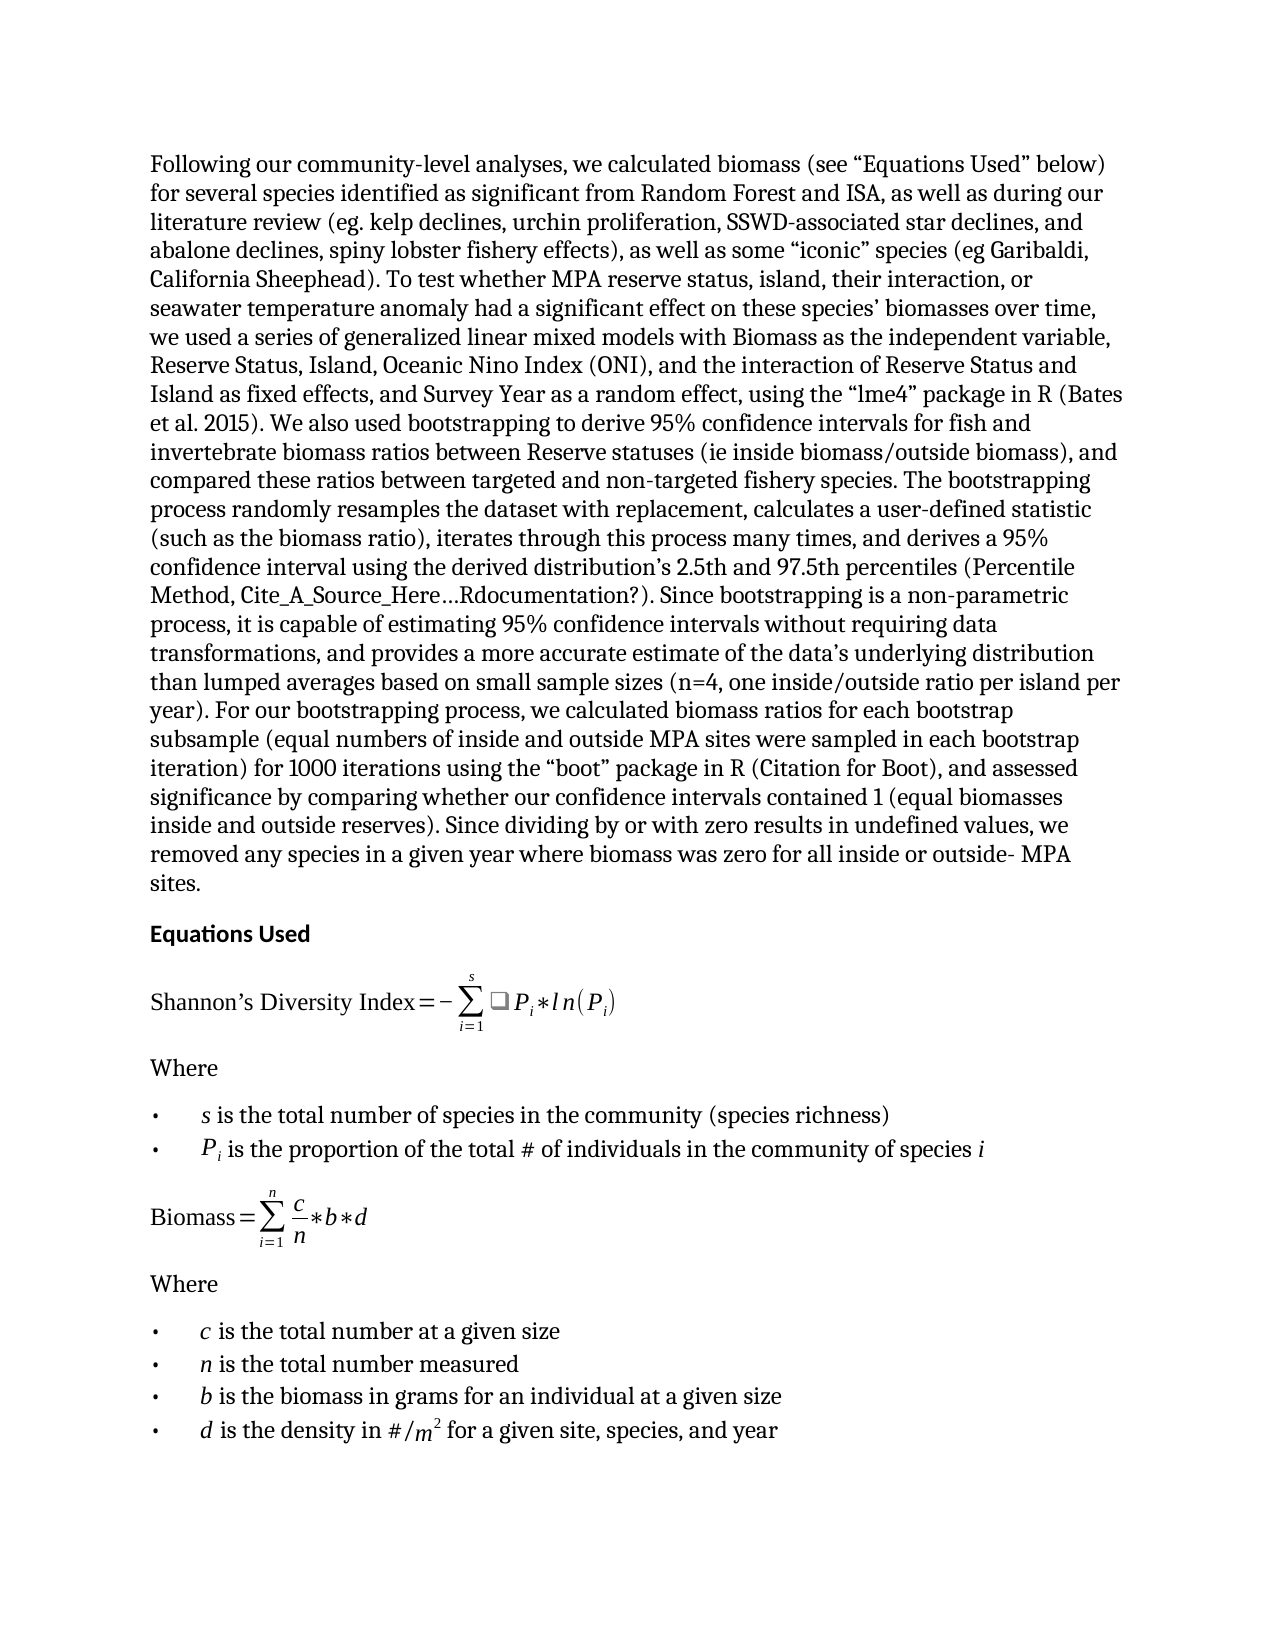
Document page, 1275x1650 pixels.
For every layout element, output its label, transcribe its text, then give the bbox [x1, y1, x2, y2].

list is the biomass in grams for an individual at a given size [150, 1382, 1125, 1411]
list is the total number at a given size [150, 1317, 1125, 1346]
list is the proportion of the total # of individuals in the community of species [150, 1134, 1125, 1165]
subtitle Equations Used [150, 918, 1125, 949]
text Where [150, 1054, 1125, 1082]
list is the total number of species in the community (species richness) [150, 1101, 1125, 1130]
list is the density in #/ for a given site, species, and year [150, 1415, 1125, 1446]
text Following our community-level analyses, we calculated biomass (see “Equations Used” below) for several species identified as significant from Random Forest and ISA, as well as during our literature review (eg. kelp declines, urchin proliferation, SSWD-associated star declines, and abalone declines, spiny lobster fishery effects), as well as some “iconic” species (eg Garibaldi, California Sheephead). To test whether MPA reserve status, island, their interaction, or seawater temperature anomaly had a significant effect on these species’ biomasses over time, we used a series of generalized linear mixed models with Biomass as the independent variable, Reserve Status, Island, Oceanic Nino Index (ONI), and the interaction of Reserve Status and Island as fixed effects, and Survey Year as a random effect, using the “lme4” package in R (Bates et al. 2015). We also used bootstrapping to derive 95% confidence intervals for fish and invertebrate biomass ratios between Reserve statuses (ie inside biomass/outside biomass), and compared these ratios between targeted and non-targeted fishery species. The bootstrapping process randomly resamples the dataset with replacement, calculates a user-defined statistic (such as the biomass ratio), iterates through this process many times, and derives a 95% confidence interval using the derived distribution’s 2.5th and 97.5th percentiles (Percentile Method, Cite_A_Source_Here…Rdocumentation?). Since bootstrapping is a non-parametric process, it is capable of estimating 95% confidence intervals without requiring data transformations, and provides a more accurate estimate of the data’s underlying distribution than lumped averages based on small sample sizes (n=4, one inside/outside ratio per island per year). For our bootstrapping process, we calculated biomass ratios for each bootstrap subsample (equal numbers of inside and outside MPA sites were sampled in each bootstrap iteration) for 1000 iterations using the “boot” package in R (Citation for Boot), and assessed significance by comparing whether our confidence intervals contained 1 (equal biomasses inside and outside reserves). Since dividing by or with zero results in undefined values, we removed any species in a given year where biomass was zero for all inside or outside- MPA sites. [150, 150, 1125, 897]
text Where [150, 1270, 1125, 1298]
list is the total number measured [150, 1350, 1125, 1378]
